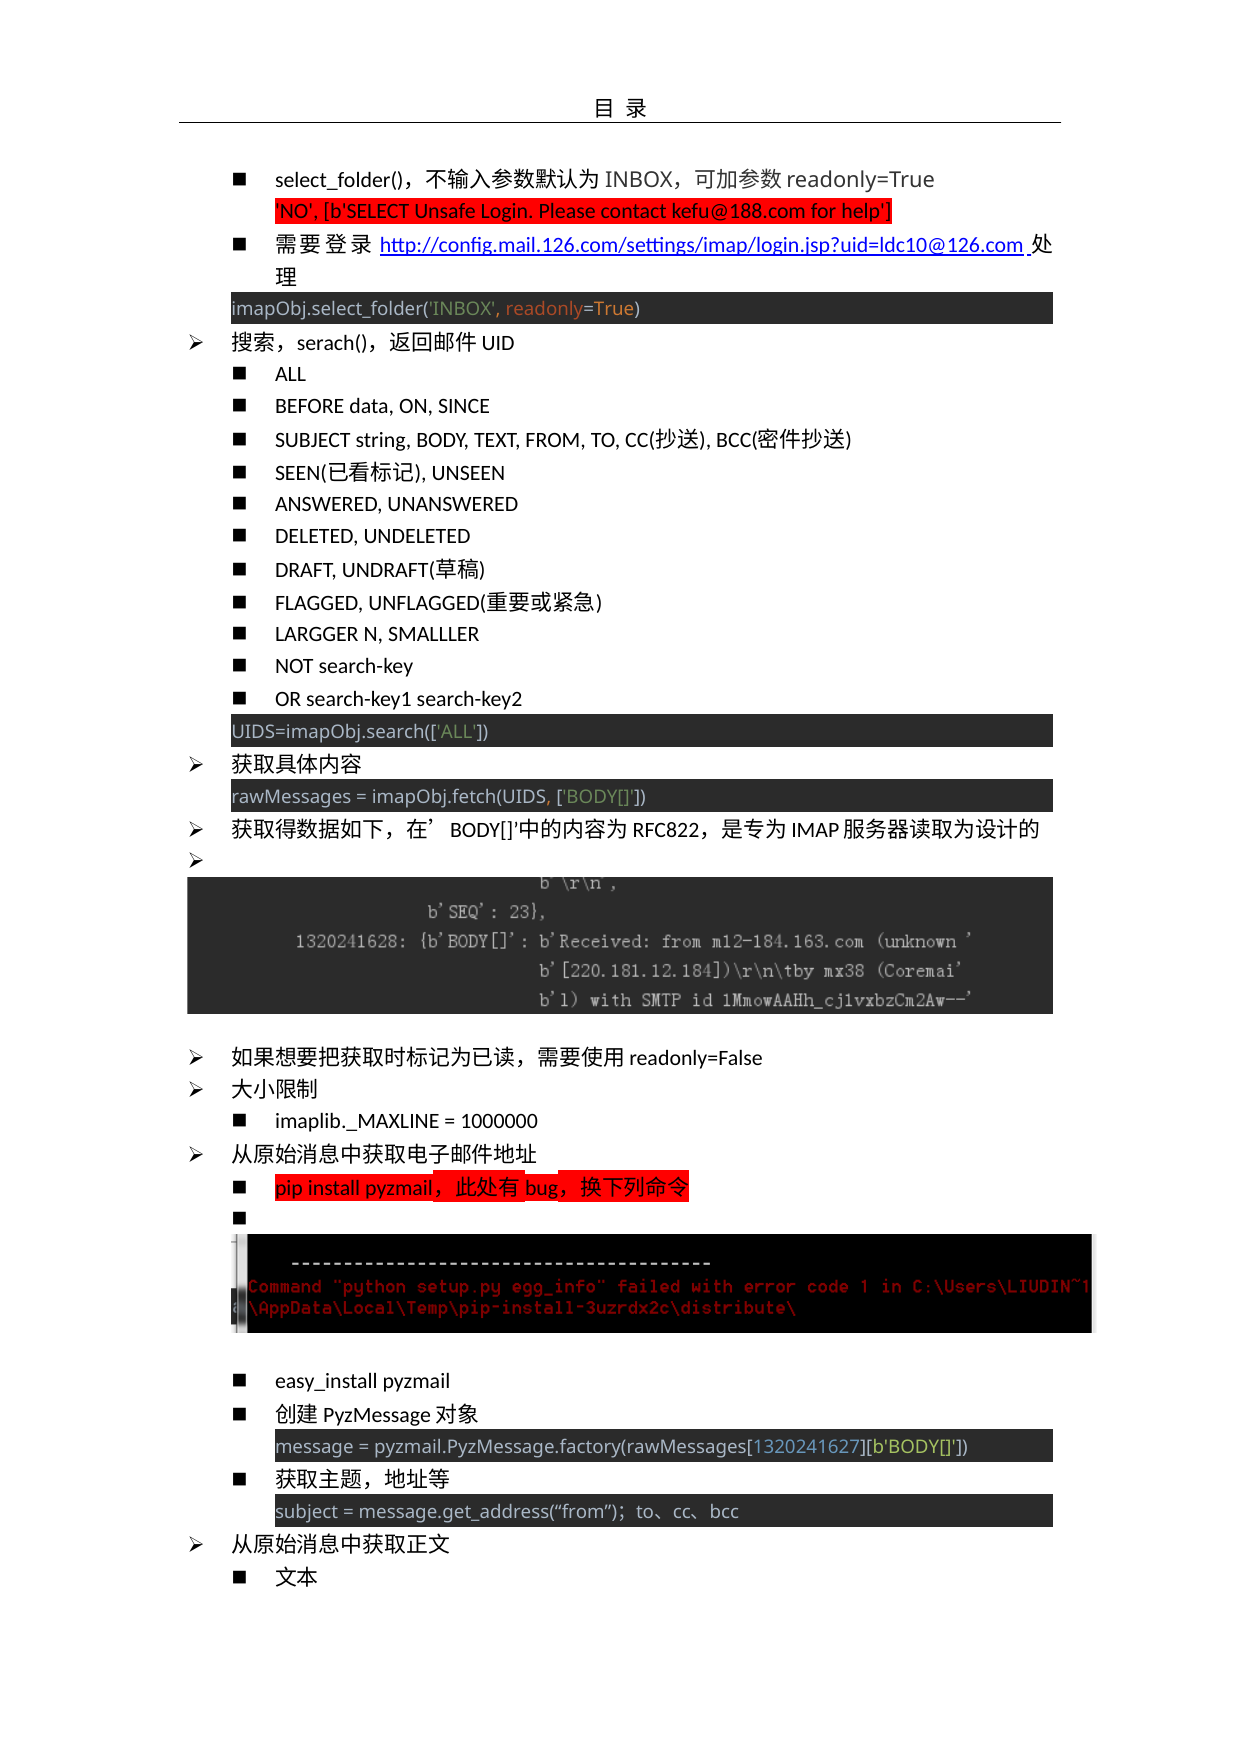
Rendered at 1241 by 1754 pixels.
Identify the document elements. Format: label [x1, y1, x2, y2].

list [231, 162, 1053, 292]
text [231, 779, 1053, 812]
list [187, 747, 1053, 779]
picture [187, 877, 1053, 1014]
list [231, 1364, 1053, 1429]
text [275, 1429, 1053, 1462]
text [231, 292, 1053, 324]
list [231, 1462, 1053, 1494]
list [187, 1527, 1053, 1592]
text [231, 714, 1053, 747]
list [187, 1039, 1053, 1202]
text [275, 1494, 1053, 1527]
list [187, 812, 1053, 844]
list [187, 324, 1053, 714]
picture [231, 1234, 1097, 1333]
